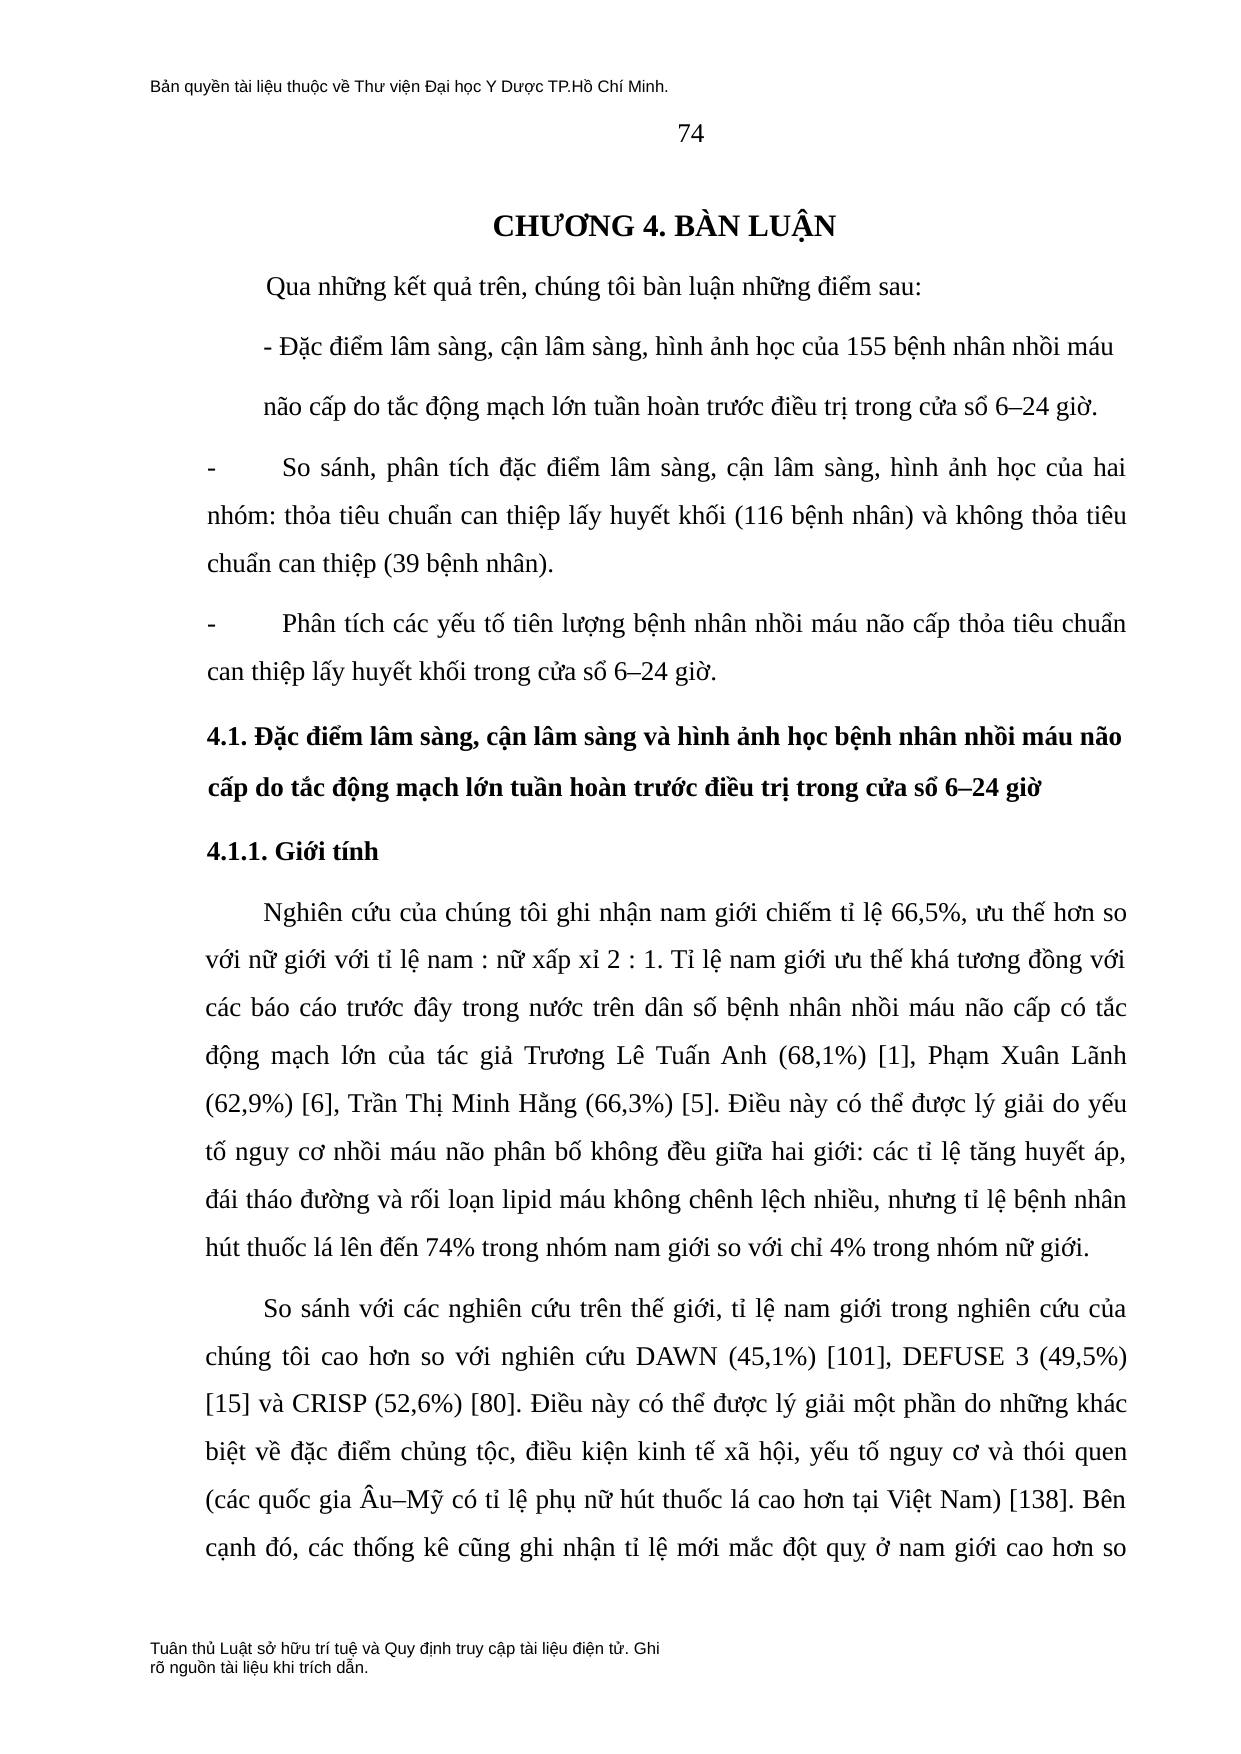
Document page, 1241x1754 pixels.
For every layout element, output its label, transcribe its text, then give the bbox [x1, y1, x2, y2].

text Nghiên cứu của chúng tôi ghi nhận nam giới chiếm tỉ lệ 66,5%, ưu thế hơn so với nữ giới với tỉ lệ nam : nữ xấp xỉ 2 : 1. Tỉ lệ nam giới ưu thế khá tương đồng với các báo cáo trước đây trong nước trên dân số bệnh nhân nhồi máu não cấp có tắc động mạch lớn của tác giả Trương Lê Tuấn Anh (68,1%) [1], Phạm Xuân Lãnh (62,9%) [6], Trần Thị Minh Hằng (66,3%) [5]. Điều này có thể được lý giải do yếu tố nguy cơ nhồi máu não phân bố không đều giữa hai giới: các tỉ lệ tăng huyết áp, đái tháo đường và rối loạn lipid máu không chênh lệch nhiều, nhưng tỉ lệ bệnh nhân hút thuốc lá lên đến 74% trong nhóm nam giới so với chỉ 4% trong nhóm nữ giới. [205, 896, 1128, 1262]
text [205, 1292, 1128, 1562]
subtitle CHƯƠNG 4. BÀN LUẬN [253, 207, 1076, 243]
text - Đặc điểm lâm sàng, cận lâm sàng, hình ảnh học của 155 bệnh nhân nhồi máu [205, 330, 1128, 361]
subtitle não cấp do tắc động mạch lớn tuần hoàn trước điều trị trong cửa sổ 6–24 giờ. [205, 391, 1128, 422]
text Qua những kết quả trên, chúng tôi bàn luận những điểm sau: [266, 270, 1128, 301]
subtitle 4.1. Đặc điểm lâm sàng, cận lâm sàng và hình ảnh học bệnh nhân nhồi máu não cấp do tắc động mạch lớn tuần hoàn trước điều trị trong cửa sổ 6–24 giờ [207, 720, 1128, 802]
list So sánh, phân tích đặc điểm lâm sàng, cận lâm sàng, hình ảnh học của hai nhóm: thỏa tiêu chuẩn can thiệp lấy huyết khối (116 bệnh nhân) và không thỏa tiêu chuẩn can thiệp (39 bệnh nhân). [207, 451, 1128, 578]
subtitle 4.1.1. Giới tính [207, 836, 1128, 867]
list Phân tích các yếu tố tiên lượng bệnh nhân nhồi máu não cấp thỏa tiêu chuẩn can thiệp lấy huyết khối trong cửa sổ 6–24 giờ. [207, 608, 1128, 687]
